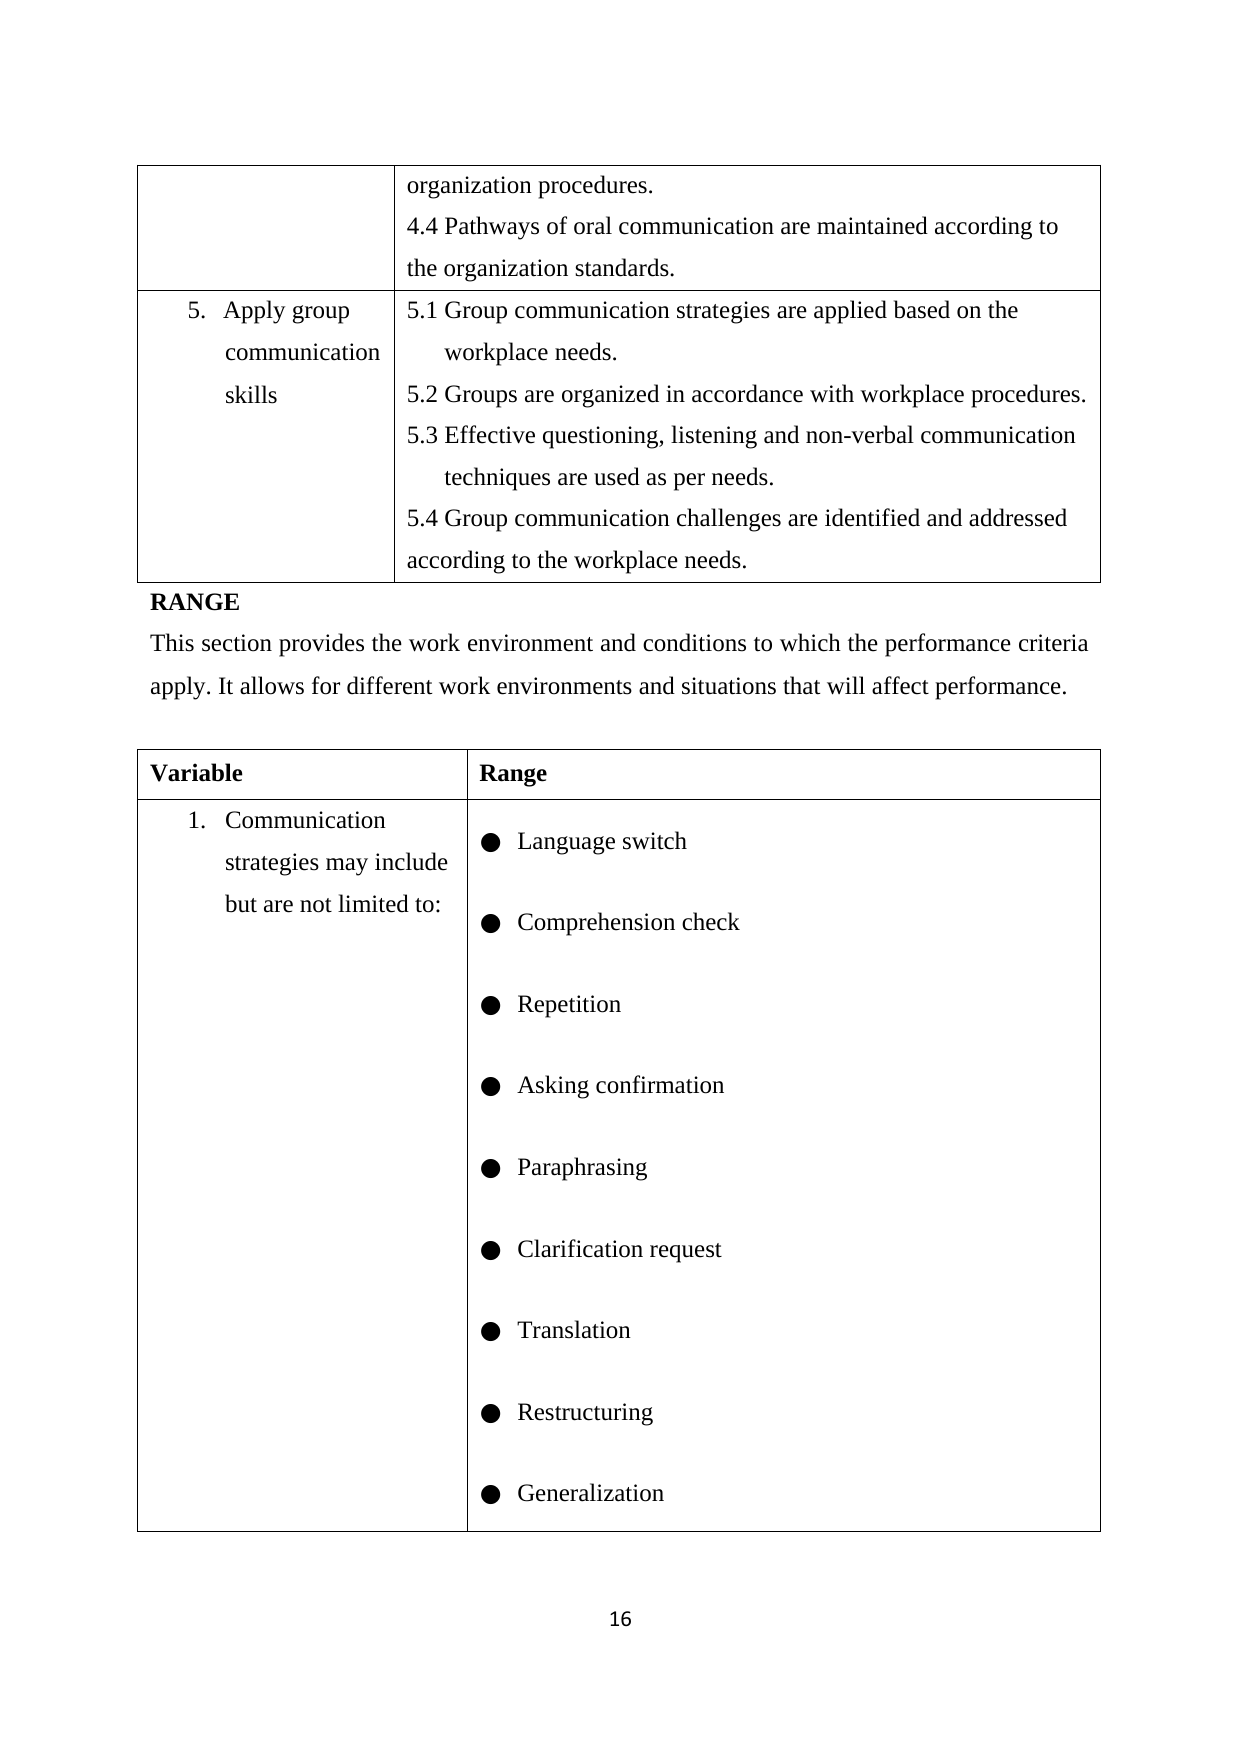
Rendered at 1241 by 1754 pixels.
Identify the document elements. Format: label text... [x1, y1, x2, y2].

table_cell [138, 166, 394, 290]
text This section provides the work environment and conditions to which the performance criteria apply. It allows for different work environments and situations that will affect performance. [150, 624, 1090, 704]
table_header Variable [138, 750, 467, 799]
table_cell Language switch Comprehension check Repetition Asking confirmation Paraphrasing Clarification request Translation Restructuring Generalization [468, 800, 1100, 1531]
table_header Range [468, 750, 1100, 799]
table_cell Apply group communication skills [138, 291, 394, 582]
table_cell Communication strategies may include but are not limited to: [138, 800, 467, 1531]
table_cell Group communication strategies are applied based on the workplace needs. Groups are organized in accordance with workplace procedures. Effective questioning, listening and non-verbal communication techniques are used as per needs. 5.4 Group communication challenges are identified and addressed according to the workplace needs. [395, 291, 1100, 582]
text RANGE [150, 583, 1090, 621]
